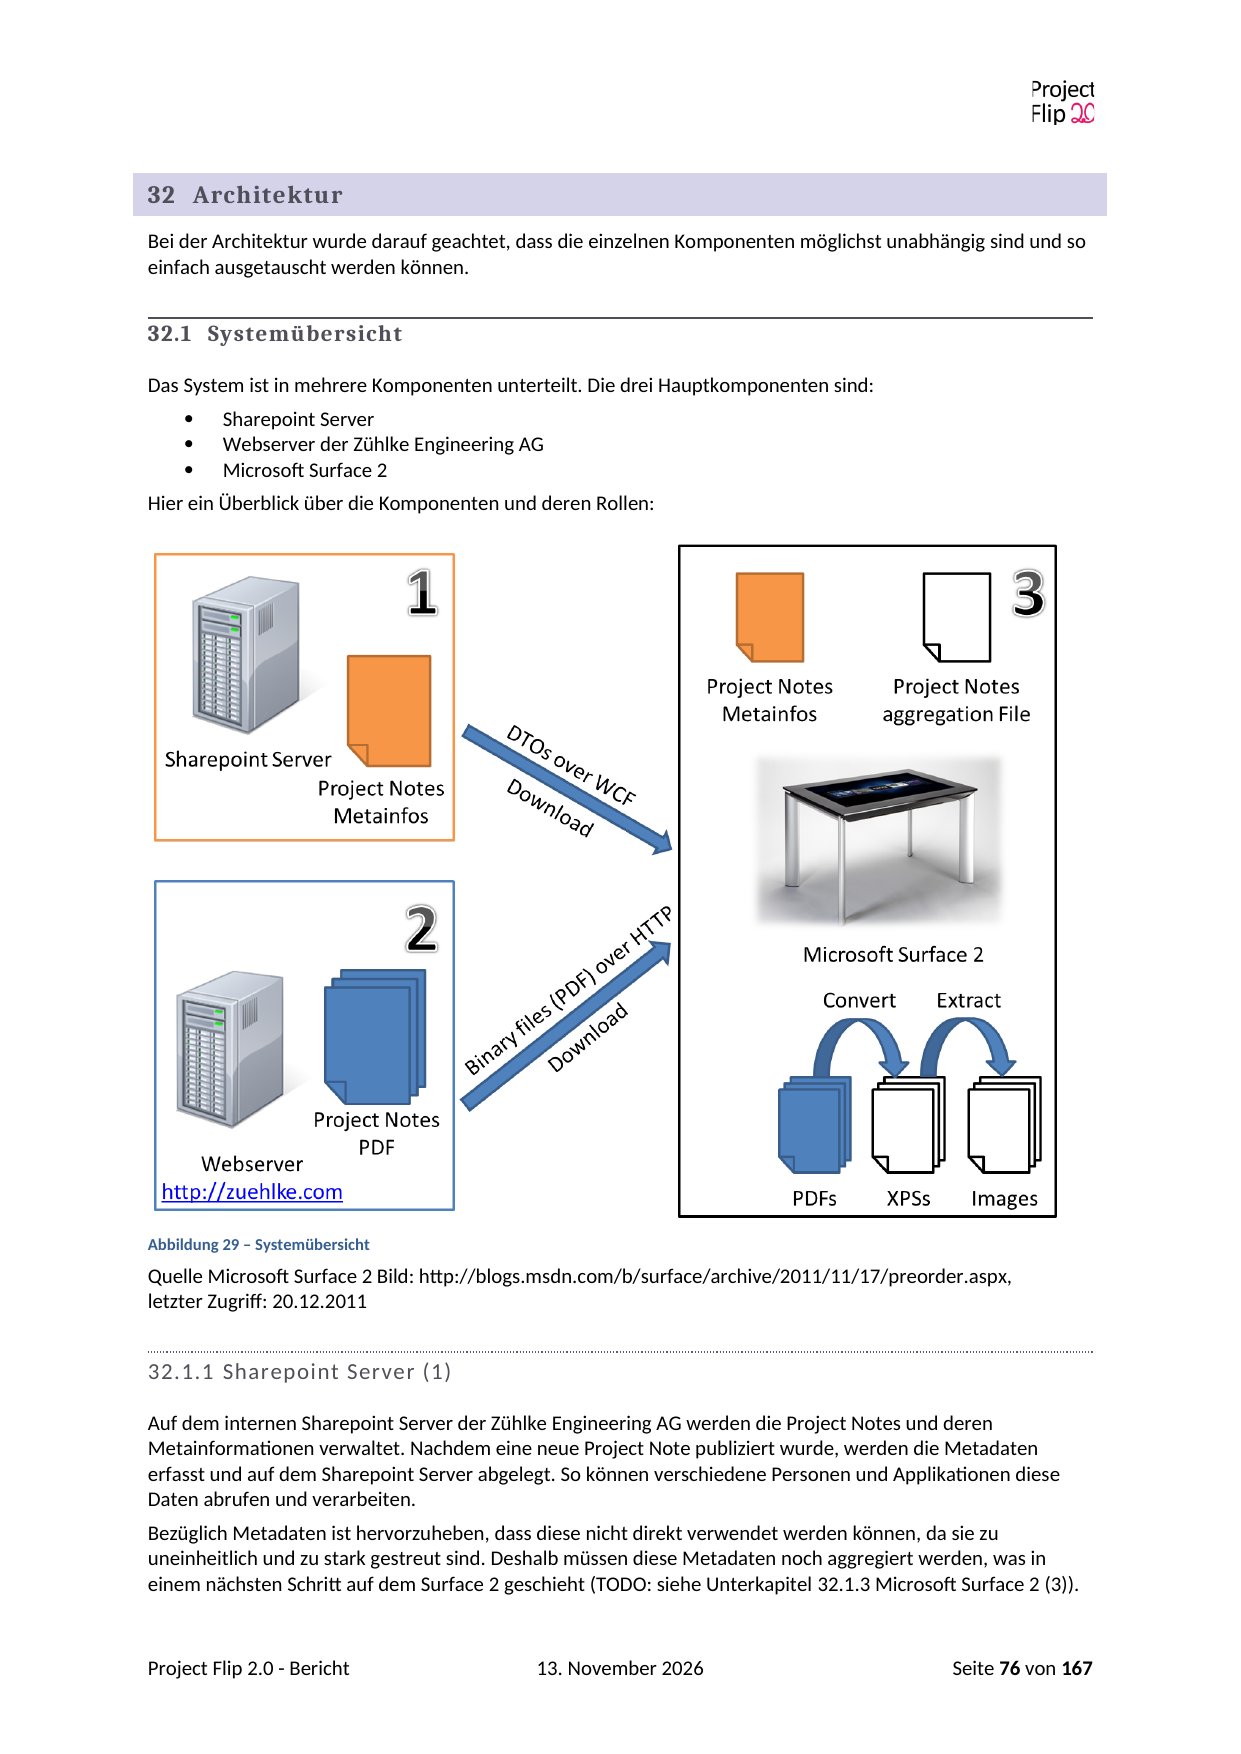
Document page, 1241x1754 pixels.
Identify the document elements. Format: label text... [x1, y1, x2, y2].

list Webserver der Zühlke Engineering AG [185, 431, 1093, 457]
subtitle Systemübersicht [148, 319, 1093, 347]
subtitle Architektur [139, 179, 1101, 210]
text Quelle Microsoft Surface 2 Bild: http://blogs.msdn.com/b/surface/archive/2011/11/17/preorder.aspx, letzter Zugriff: 20.12.2011 [148, 1263, 1093, 1314]
text Bei der Architektur wurde darauf geachtet, dass die einzelnen Komponenten möglichst unabhängig sind und so einfach ausgetauscht werden können. [148, 228, 1093, 279]
text Hier ein Überblick über die Komponenten und deren Rollen: [148, 491, 1093, 516]
list Microsoft Surface 2 [185, 457, 1093, 482]
text Bezüglich Metadaten ist hervorzuheben, dass diese nicht direkt verwendet werden können, da sie zu uneinheitlich und zu stark gestreut sind. Deshalb müssen diese Metadaten noch aggregiert werden, was in einem nächsten Schritt auf dem Surface 2 geschieht (TODO: siehe Unterkapitel 3.1.3 Microsoft Surface 2 (3)). [148, 1520, 1093, 1596]
picture [147, 524, 1092, 1226]
picture [1081, 79, 1097, 124]
text Das System ist in mehrere Komponenten unterteilt. Die drei Hauptkomponenten sind: [148, 372, 1093, 398]
subtitle Sharepoint Server (1) [148, 1351, 1093, 1385]
text Auf dem internen Sharepoint Server der Zühlke Engineering AG werden die Project Notes und deren Metainformationen verwaltet. Nachdem eine neue Project Note publiziert wurde, werden die Metadaten erfasst und auf dem Sharepoint Server abgelegt. So können verschiedene Personen und Applikationen diese Daten abrufen und verarbeiten. [148, 1410, 1093, 1512]
list Sharepoint Server [185, 406, 1093, 431]
